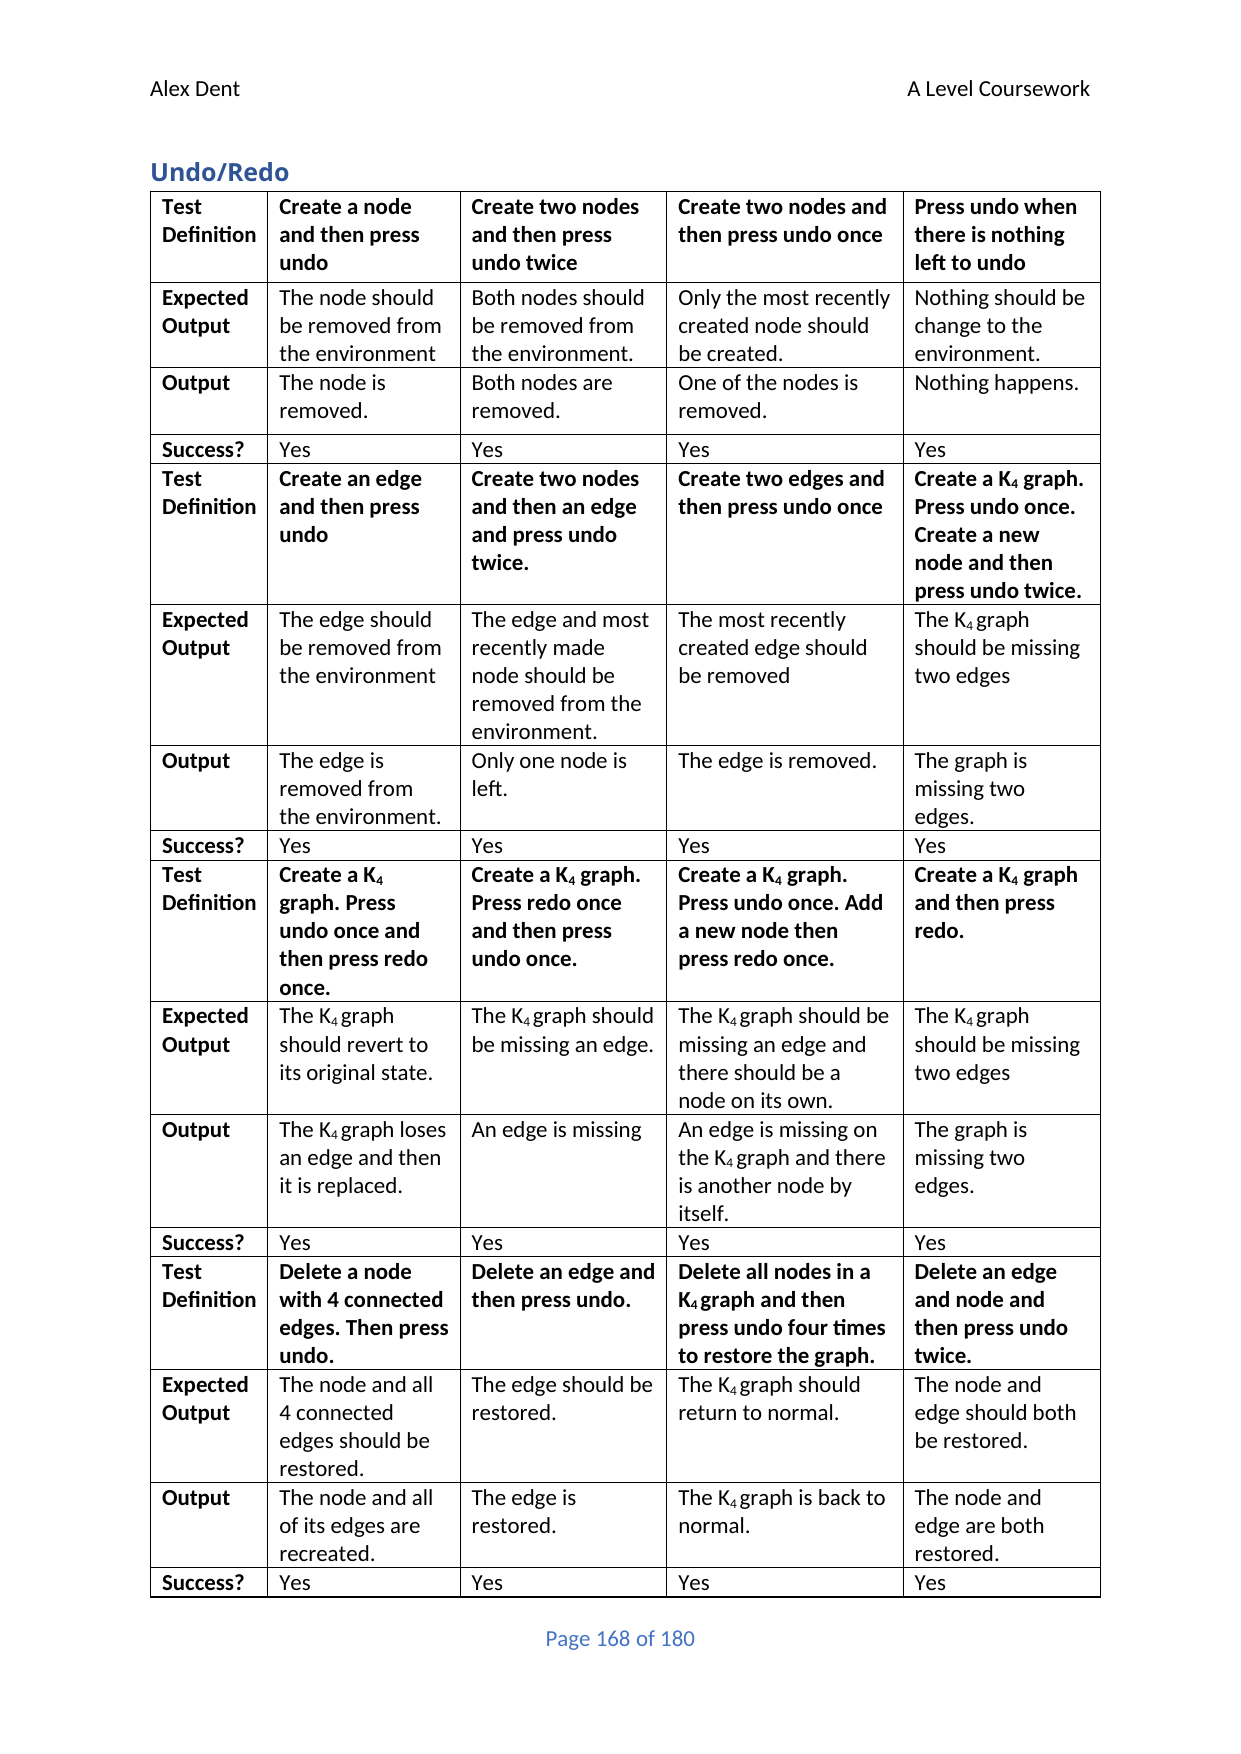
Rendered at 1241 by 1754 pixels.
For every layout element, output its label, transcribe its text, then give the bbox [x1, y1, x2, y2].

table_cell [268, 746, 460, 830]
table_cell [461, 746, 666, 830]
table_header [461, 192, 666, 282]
subtitle Undo/Redo [150, 154, 1090, 188]
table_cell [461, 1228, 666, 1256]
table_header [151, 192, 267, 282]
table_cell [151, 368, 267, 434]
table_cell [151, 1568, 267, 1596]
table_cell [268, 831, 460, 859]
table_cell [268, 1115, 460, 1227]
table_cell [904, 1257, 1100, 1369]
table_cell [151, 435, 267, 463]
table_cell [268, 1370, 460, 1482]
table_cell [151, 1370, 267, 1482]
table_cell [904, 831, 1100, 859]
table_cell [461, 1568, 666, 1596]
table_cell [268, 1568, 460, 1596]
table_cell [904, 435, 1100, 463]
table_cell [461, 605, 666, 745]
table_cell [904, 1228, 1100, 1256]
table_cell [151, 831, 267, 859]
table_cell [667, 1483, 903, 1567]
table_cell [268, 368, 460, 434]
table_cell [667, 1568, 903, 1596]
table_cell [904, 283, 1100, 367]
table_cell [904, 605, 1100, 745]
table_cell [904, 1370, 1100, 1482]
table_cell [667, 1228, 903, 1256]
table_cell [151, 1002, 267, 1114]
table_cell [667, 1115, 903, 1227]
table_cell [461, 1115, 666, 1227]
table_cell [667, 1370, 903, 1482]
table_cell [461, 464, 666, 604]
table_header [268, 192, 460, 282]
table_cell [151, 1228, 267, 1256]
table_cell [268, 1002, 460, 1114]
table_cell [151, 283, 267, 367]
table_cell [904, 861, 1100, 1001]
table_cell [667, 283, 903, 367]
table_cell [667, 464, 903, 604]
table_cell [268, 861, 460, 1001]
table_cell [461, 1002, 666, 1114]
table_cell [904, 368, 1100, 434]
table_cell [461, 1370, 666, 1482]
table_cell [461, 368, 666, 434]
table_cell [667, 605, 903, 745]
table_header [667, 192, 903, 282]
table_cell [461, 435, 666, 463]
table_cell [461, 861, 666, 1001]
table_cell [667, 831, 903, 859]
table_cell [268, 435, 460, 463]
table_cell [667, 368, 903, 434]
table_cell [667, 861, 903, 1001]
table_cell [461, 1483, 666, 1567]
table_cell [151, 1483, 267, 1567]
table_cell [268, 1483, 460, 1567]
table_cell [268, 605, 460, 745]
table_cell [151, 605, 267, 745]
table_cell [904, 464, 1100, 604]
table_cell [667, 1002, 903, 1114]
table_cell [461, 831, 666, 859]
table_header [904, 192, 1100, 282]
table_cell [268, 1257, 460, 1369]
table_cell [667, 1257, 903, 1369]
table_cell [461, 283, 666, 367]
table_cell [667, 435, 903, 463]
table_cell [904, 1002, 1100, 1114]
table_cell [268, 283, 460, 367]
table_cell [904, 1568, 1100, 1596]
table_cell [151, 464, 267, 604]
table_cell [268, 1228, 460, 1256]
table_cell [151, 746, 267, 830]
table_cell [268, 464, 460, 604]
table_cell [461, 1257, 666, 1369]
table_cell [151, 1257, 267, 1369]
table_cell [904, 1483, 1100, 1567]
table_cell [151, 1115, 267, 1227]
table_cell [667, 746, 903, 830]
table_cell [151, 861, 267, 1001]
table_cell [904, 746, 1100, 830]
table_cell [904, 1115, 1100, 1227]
